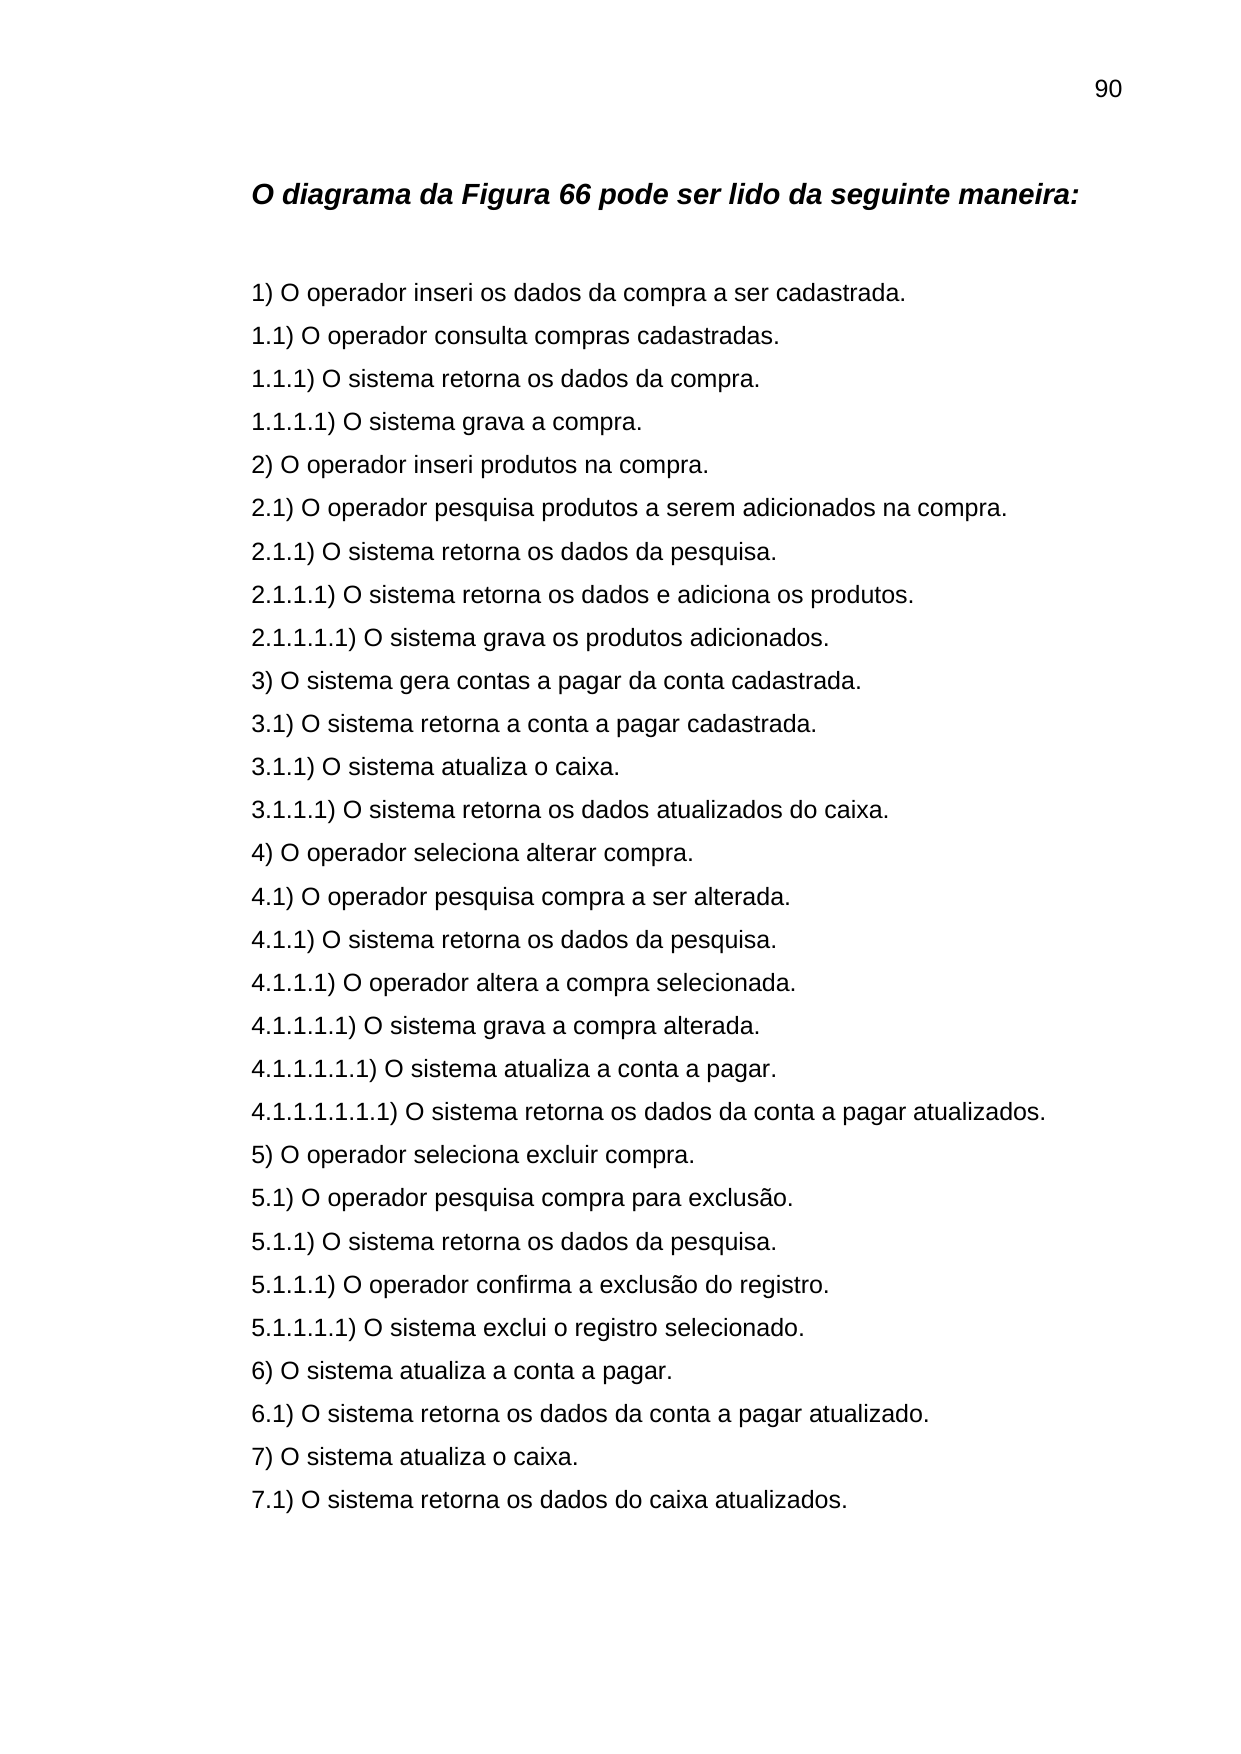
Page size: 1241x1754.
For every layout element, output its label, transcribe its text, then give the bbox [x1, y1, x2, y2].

text 2.1) O operador pesquisa produtos a serem adicionados na compra. [177, 493, 1122, 522]
text 5.1.1.1.1) O sistema exclui o registro selecionado. [177, 1313, 1122, 1342]
text 6.1) O sistema retorna os dados da conta a pagar atualizado. [177, 1399, 1122, 1428]
text 4.1.1) O sistema retorna os dados da pesquisa. [177, 925, 1122, 953]
text 4.1.1.1.1) O sistema grava a compra alterada. [177, 1011, 1122, 1040]
text 2.1.1.1.1) O sistema grava os produtos adicionados. [177, 623, 1122, 652]
text 4) O operador seleciona alterar compra. [177, 838, 1122, 867]
text 3.1.1.1) O sistema retorna os dados atualizados do caixa. [177, 795, 1122, 824]
text 5.1) O operador pesquisa compra para exclusão. [177, 1183, 1122, 1212]
text 3.1.1) O sistema atualiza o caixa. [177, 752, 1122, 781]
text 2.1.1.1) O sistema retorna os dados e adiciona os produtos. [177, 580, 1122, 608]
text 5.1.1) O sistema retorna os dados da pesquisa. [177, 1227, 1122, 1255]
text O diagrama da Figura 66 pode ser lido da seguinte maneira: [177, 177, 1122, 211]
text 4.1.1.1.1.1.1) O sistema retorna os dados da conta a pagar atualizados. [177, 1097, 1122, 1126]
text 5) O operador seleciona excluir compra. [177, 1140, 1122, 1169]
text 7.1) O sistema retorna os dados do caixa atualizados. [177, 1485, 1122, 1514]
text 2.1.1) O sistema retorna os dados da pesquisa. [177, 537, 1122, 565]
text 4.1.1.1.1.1) O sistema atualiza a conta a pagar. [177, 1054, 1122, 1083]
text 1) O operador inseri os dados da compra a ser cadastrada. [177, 278, 1122, 307]
text 1.1.1) O sistema retorna os dados da compra. [177, 364, 1122, 393]
text 2) O operador inseri produtos na compra. [177, 450, 1122, 479]
text 1.1) O operador consulta compras cadastradas. [177, 321, 1122, 350]
text 4.1.1.1) O operador altera a compra selecionada. [177, 968, 1122, 997]
text 3.1) O sistema retorna a conta a pagar cadastrada. [177, 709, 1122, 738]
text 4.1) O operador pesquisa compra a ser alterada. [177, 882, 1122, 910]
text 3) O sistema gera contas a pagar da conta cadastrada. [177, 666, 1122, 695]
text 7) O sistema atualiza o caixa. [177, 1442, 1122, 1471]
text 5.1.1.1) O operador confirma a exclusão do registro. [177, 1270, 1122, 1298]
text 1.1.1.1) O sistema grava a compra. [177, 407, 1122, 436]
text 6) O sistema atualiza a conta a pagar. [177, 1356, 1122, 1385]
